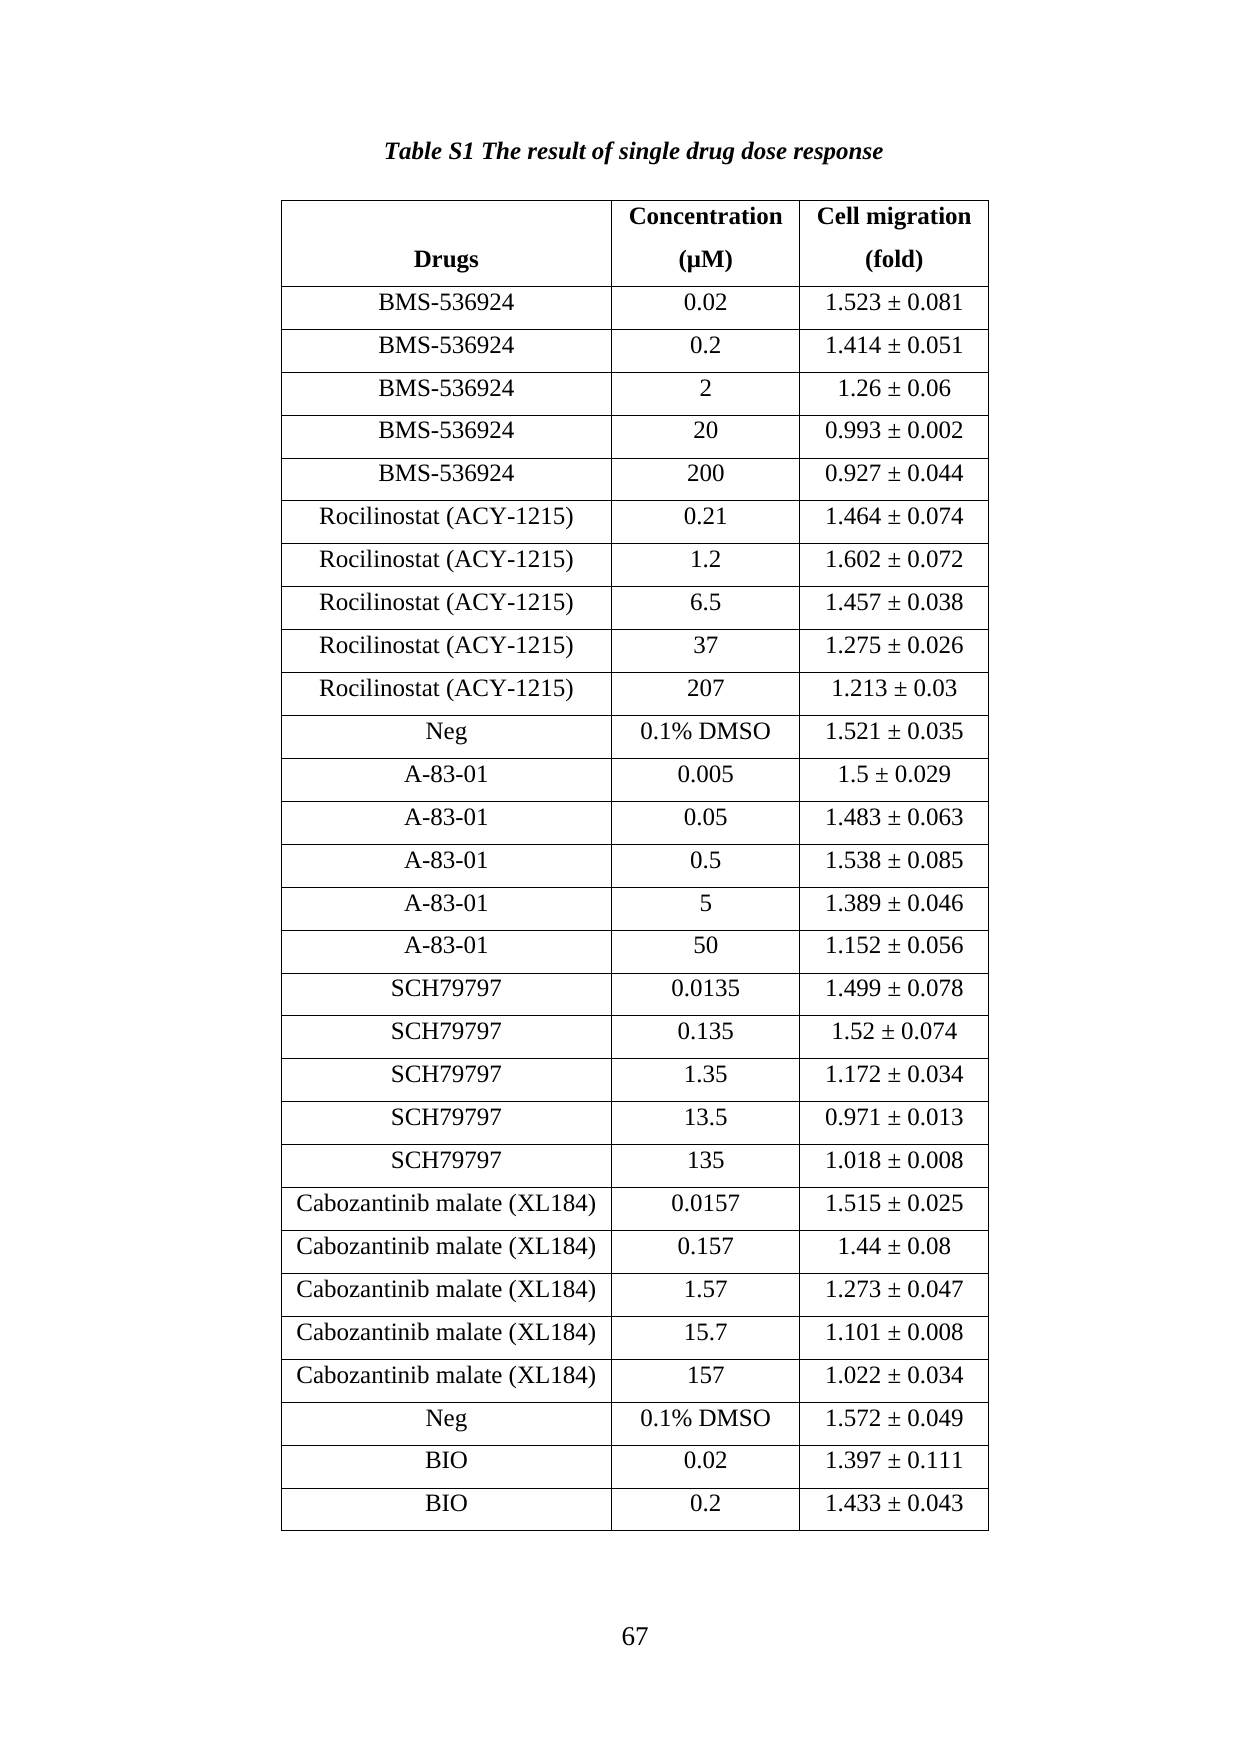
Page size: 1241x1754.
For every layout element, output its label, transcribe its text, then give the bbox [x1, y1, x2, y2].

table_cell 6.5 [612, 587, 799, 629]
table_cell 1.35 [612, 1059, 799, 1101]
table_header Cell migration (fold) [800, 201, 988, 286]
table_cell 1.602 ± 0.072 [800, 544, 988, 586]
table_cell Cabozantinib malate (XL184) [282, 1231, 611, 1273]
table_cell 1.538 ± 0.085 [800, 845, 988, 887]
table_cell SCH79797 [282, 1145, 611, 1187]
table_cell 0.157 [612, 1231, 799, 1273]
table_cell BMS-536924 [282, 416, 611, 457]
table_cell Rocilinostat (ACY-1215) [282, 673, 611, 715]
table_cell A-83-01 [282, 888, 611, 929]
table_cell Cabozantinib malate (XL184) [282, 1274, 611, 1316]
table_cell 0.1% DMSO [612, 716, 799, 758]
table_cell 1.414 ± 0.051 [800, 330, 988, 372]
table_cell 1.397 ± 0.111 [800, 1446, 988, 1487]
table_cell 0.5 [612, 845, 799, 887]
table_cell 1.275 ± 0.026 [800, 630, 988, 672]
table_cell 1.152 ± 0.056 [800, 931, 988, 972]
table_cell 1.5 ± 0.029 [800, 759, 988, 801]
table_cell 0.135 [612, 1016, 799, 1058]
table_cell 1.101 ± 0.008 [800, 1317, 988, 1359]
table_cell Rocilinostat (ACY-1215) [282, 630, 611, 672]
table_cell 37 [612, 630, 799, 672]
table_cell 1.521 ± 0.035 [800, 716, 988, 758]
table_cell 0.993 ± 0.002 [800, 416, 988, 457]
table_cell A-83-01 [282, 759, 611, 801]
table_cell 1.457 ± 0.038 [800, 587, 988, 629]
table_cell BIO [282, 1489, 611, 1530]
table_cell 0.02 [612, 1446, 799, 1487]
table_cell 1.464 ± 0.074 [800, 501, 988, 543]
table_cell 1.2 [612, 544, 799, 586]
table_cell 2 [612, 373, 799, 414]
table_cell A-83-01 [282, 802, 611, 844]
table_cell A-83-01 [282, 931, 611, 972]
table_cell 1.022 ± 0.034 [800, 1360, 988, 1402]
table_cell 0.005 [612, 759, 799, 801]
table_cell 15.7 [612, 1317, 799, 1359]
table_cell Neg [282, 716, 611, 758]
table_cell SCH79797 [282, 1102, 611, 1144]
table_cell 0.927 ± 0.044 [800, 459, 988, 500]
table_cell 1.273 ± 0.047 [800, 1274, 988, 1316]
table_cell 1.389 ± 0.046 [800, 888, 988, 929]
table_cell 1.018 ± 0.008 [800, 1145, 988, 1187]
table_cell Rocilinostat (ACY-1215) [282, 587, 611, 629]
table_cell 1.572 ± 0.049 [800, 1403, 988, 1444]
table_cell 0.971 ± 0.013 [800, 1102, 988, 1144]
table_header Concentration (μM) [612, 201, 799, 286]
table_cell BMS-536924 [282, 459, 611, 500]
table_cell 1.213 ± 0.03 [800, 673, 988, 715]
table_cell 20 [612, 416, 799, 457]
table_cell Rocilinostat (ACY-1215) [282, 501, 611, 543]
table_cell 135 [612, 1145, 799, 1187]
table_cell 0.1% DMSO [612, 1403, 799, 1444]
table_cell 1.172 ± 0.034 [800, 1059, 988, 1101]
table_cell 207 [612, 673, 799, 715]
table_cell BMS-536924 [282, 373, 611, 414]
table_cell 1.523 ± 0.081 [800, 287, 988, 329]
table_cell 1.26 ± 0.06 [800, 373, 988, 414]
table_cell Cabozantinib malate (XL184) [282, 1317, 611, 1359]
table_cell Cabozantinib malate (XL184) [282, 1360, 611, 1402]
table_cell 0.05 [612, 802, 799, 844]
table_cell 0.0135 [612, 974, 799, 1015]
table_cell 157 [612, 1360, 799, 1402]
table_cell 0.2 [612, 1489, 799, 1530]
text Table S1 The result of single drug dose response [177, 136, 1092, 164]
table_cell 1.499 ± 0.078 [800, 974, 988, 1015]
table_cell 5 [612, 888, 799, 929]
table_header Drugs [282, 201, 611, 286]
table_cell 50 [612, 931, 799, 972]
table_cell 1.515 ± 0.025 [800, 1188, 988, 1230]
table_cell SCH79797 [282, 974, 611, 1015]
table_cell Cabozantinib malate (XL184) [282, 1188, 611, 1230]
table_cell BMS-536924 [282, 287, 611, 329]
table_cell 1.433 ± 0.043 [800, 1489, 988, 1530]
table_cell 13.5 [612, 1102, 799, 1144]
table_cell 0.21 [612, 501, 799, 543]
table_cell BIO [282, 1446, 611, 1487]
table_cell 1.483 ± 0.063 [800, 802, 988, 844]
table_cell A-83-01 [282, 845, 611, 887]
table_cell 1.57 [612, 1274, 799, 1316]
table_cell 200 [612, 459, 799, 500]
table_cell 0.2 [612, 330, 799, 372]
table_cell 1.52 ± 0.074 [800, 1016, 988, 1058]
table_cell SCH79797 [282, 1059, 611, 1101]
table_cell 0.02 [612, 287, 799, 329]
table_cell Neg [282, 1403, 611, 1444]
table_cell Rocilinostat (ACY-1215) [282, 544, 611, 586]
table_cell 0.0157 [612, 1188, 799, 1230]
table_cell BMS-536924 [282, 330, 611, 372]
table_cell SCH79797 [282, 1016, 611, 1058]
table_cell 1.44 ± 0.08 [800, 1231, 988, 1273]
